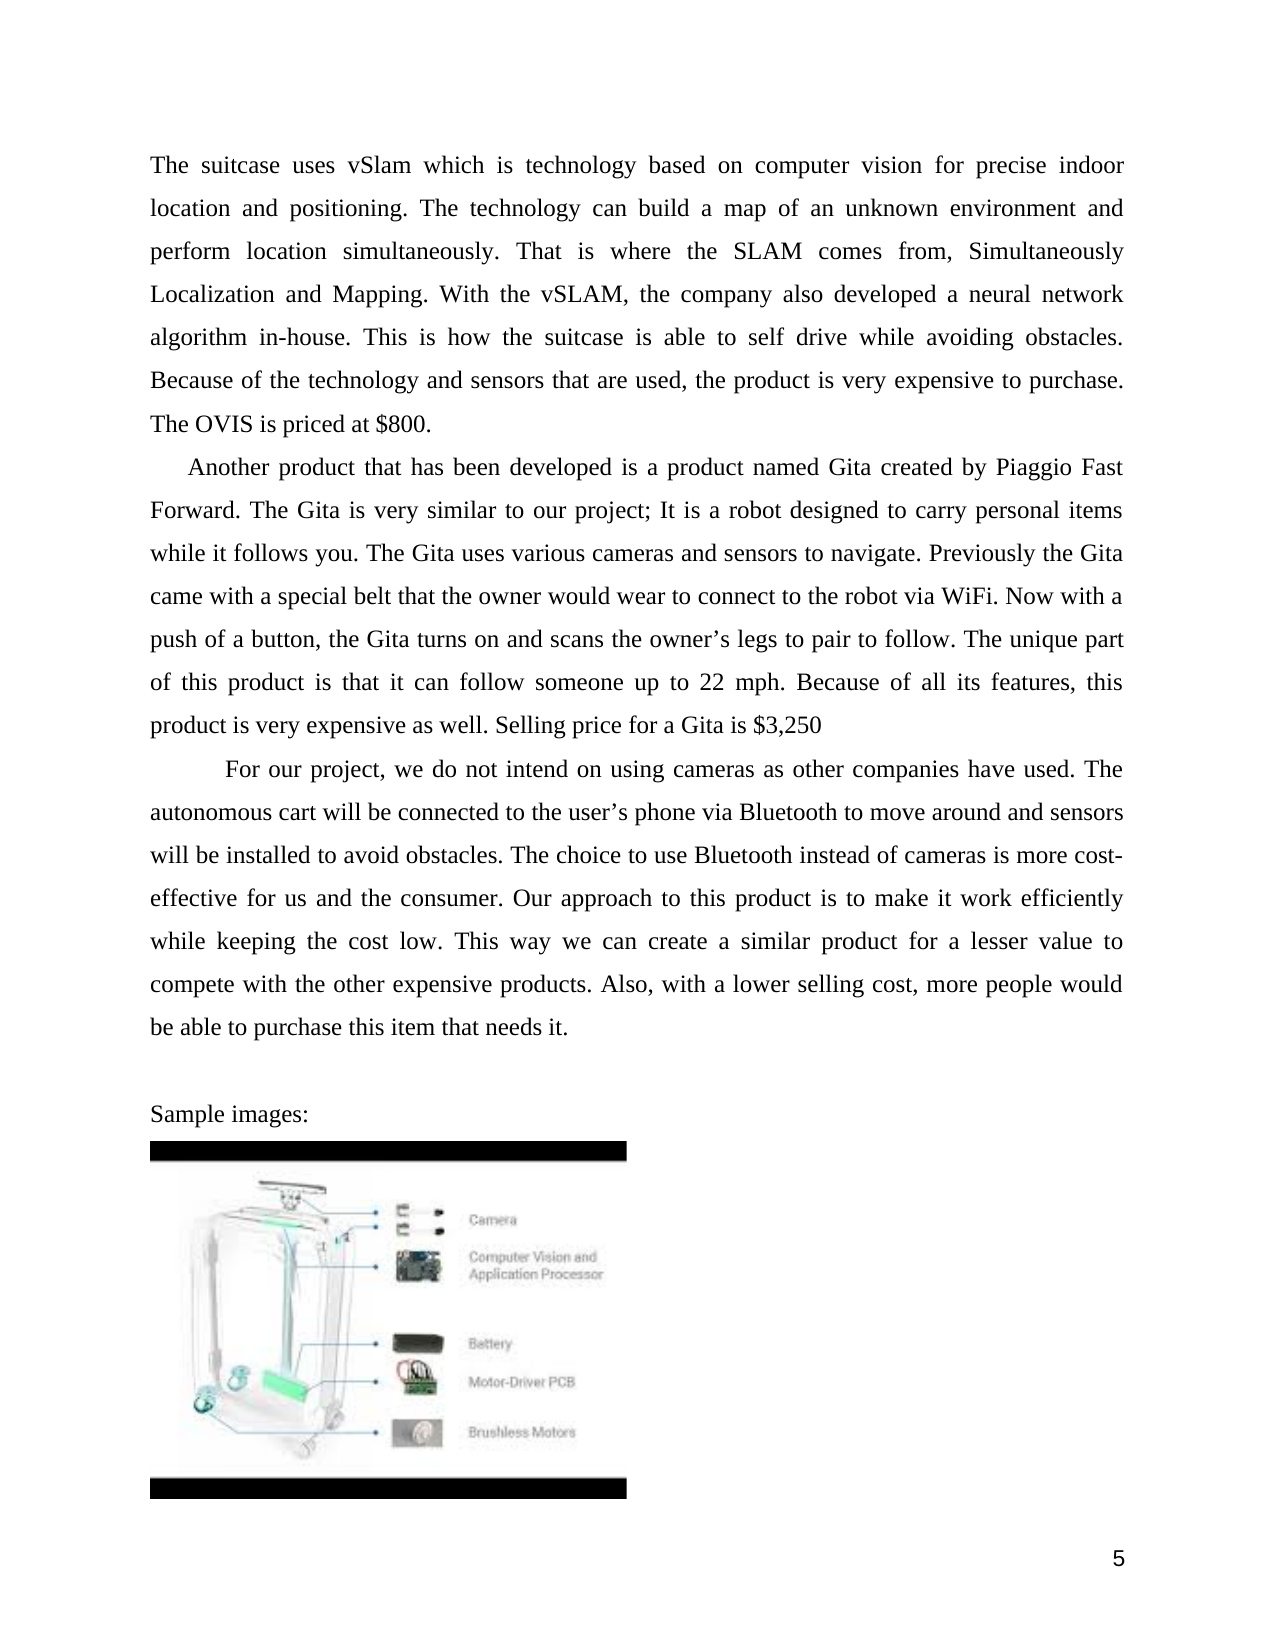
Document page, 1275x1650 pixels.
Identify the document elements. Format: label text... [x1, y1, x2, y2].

text For our project, we do not intend on using cameras as other companies have used. The autonomous cart will be connected to the user’s phone via Bluetooth to move around and sensors will be installed to avoid obstacles. The choice to use Bluetooth instead of cameras is more cost-effective for us and the consumer. Our approach to this product is to make it work efficiently while keeping the cost low. This way we can create a similar product for a lesser value to compete with the other expensive products. Also, with a lower selling cost, more people would be able to purchase this item that needs it. [150, 754, 1125, 1041]
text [150, 150, 1125, 437]
text Another product that has been developed is a product named Gita created by Piaggio Fast Forward. The Gita is very similar to our project; It is a robot designed to carry personal items while it follows you. The Gita uses various cameras and sensors to navigate. Previously the Gita came with a special belt that the owner would wear to connect to the robot via WiFi. Now with a push of a button, the Gita turns on and scans the owner’s legs to pair to follow. The unique part of this product is that it can follow someone up to 22 mph. Because of all its features, this product is very expensive as well. Selling price for a Gita is $3,250 [150, 452, 1125, 739]
picture [150, 1141, 627, 1499]
text Sample images: [150, 1099, 1125, 1127]
